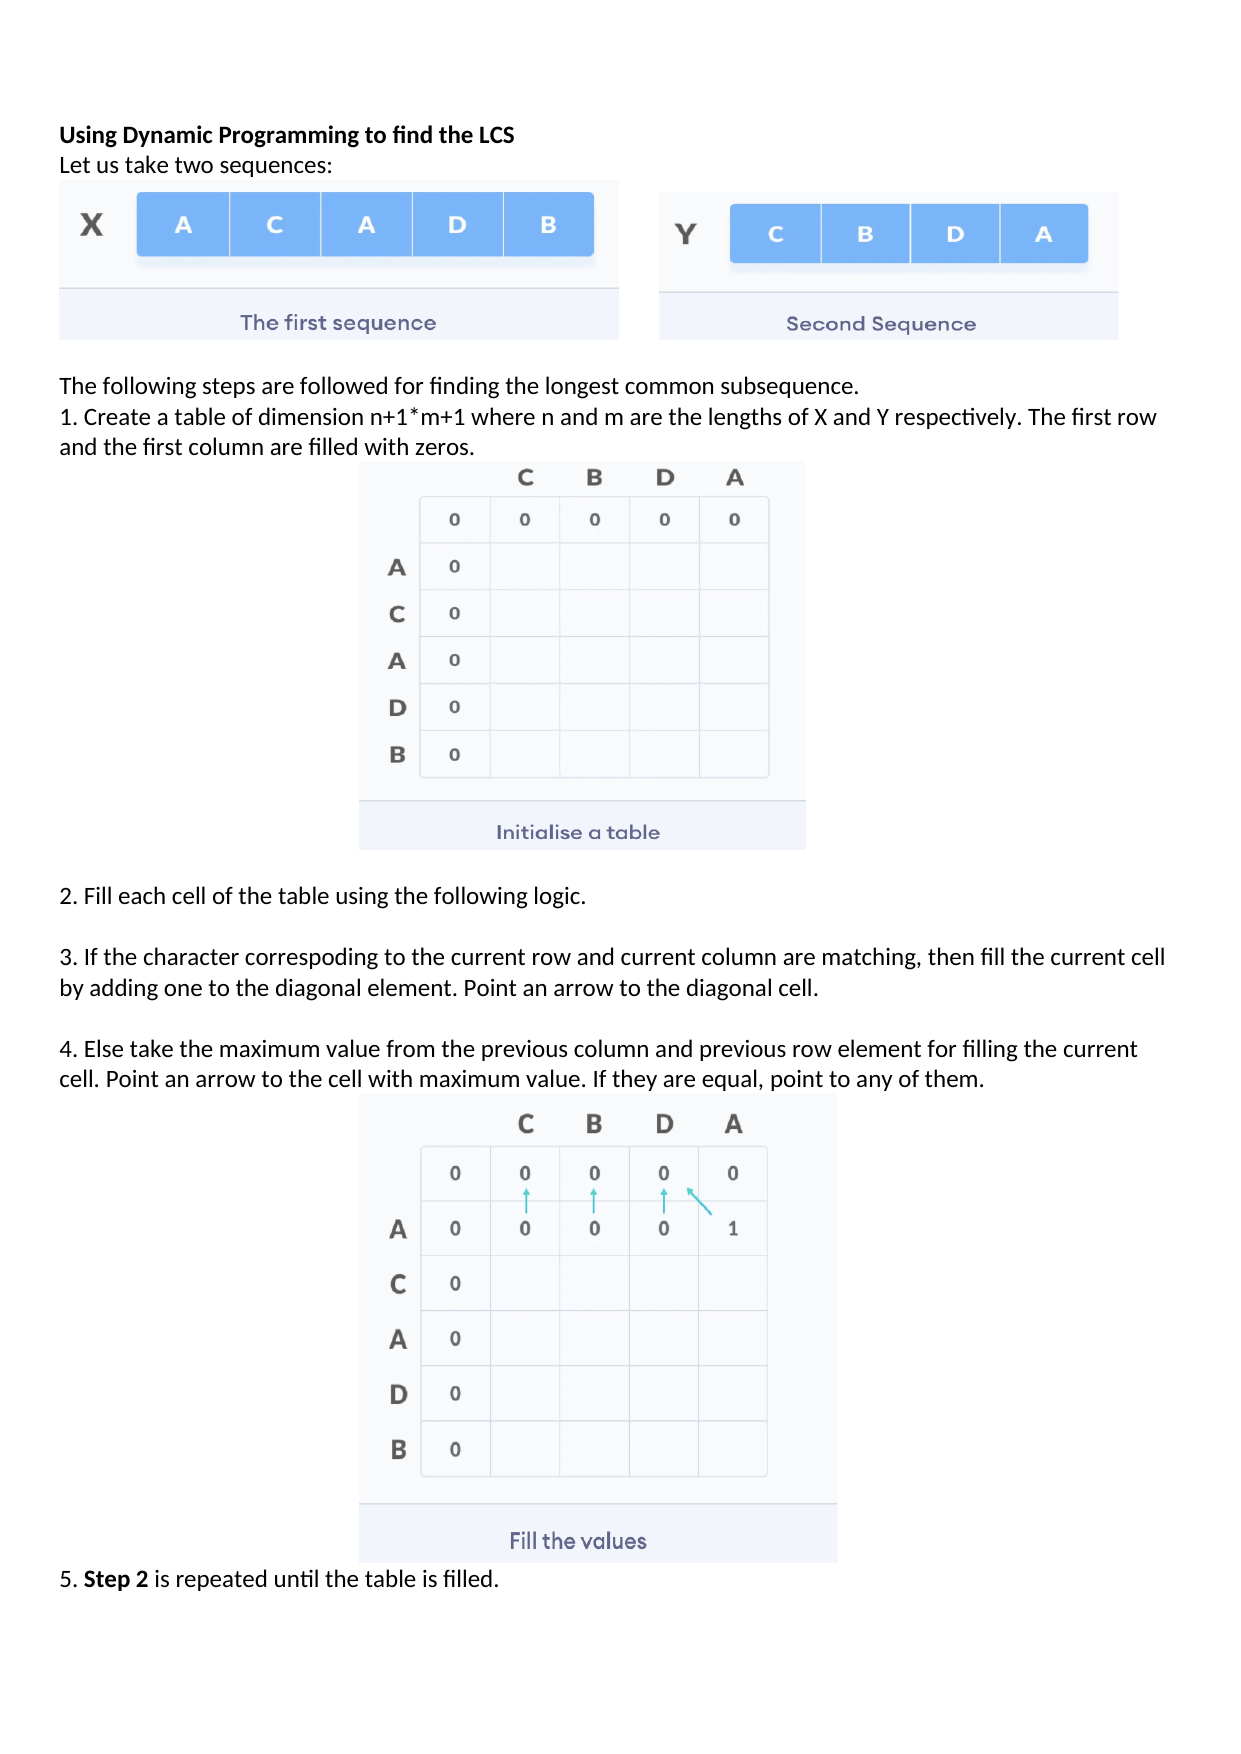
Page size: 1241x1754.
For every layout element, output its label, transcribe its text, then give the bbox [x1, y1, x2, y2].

text Let us take two sequences: [59, 150, 1181, 180]
picture [59, 180, 620, 340]
text 4. Else take the maximum value from the previous column and previous row element for filling the current cell. Point an arrow to the cell with maximum value. If they are equal, point to any of them. [59, 1033, 1181, 1094]
picture [659, 192, 1119, 340]
text 2. Fill each cell of the table using the following logic. [59, 880, 1181, 911]
picture [359, 1093, 838, 1563]
text Using Dynamic Programming to find the LCS [59, 119, 1181, 150]
text 5. Step 2 is repeated until the table is filled. [59, 1563, 1181, 1593]
text 1. Create a table of dimension n+1*m+1 where n and m are the lengths of X and Y respectively. The first row and the first column are filled with zeros. [59, 401, 1181, 462]
text 3. If the character correspoding to the current row and current column are matching, then fill the current cell by adding one to the diagonal element. Point an arrow to the diagonal cell. [59, 941, 1181, 1002]
picture [359, 461, 806, 850]
text The following steps are followed for finding the longest common subsequence. [59, 370, 1181, 401]
